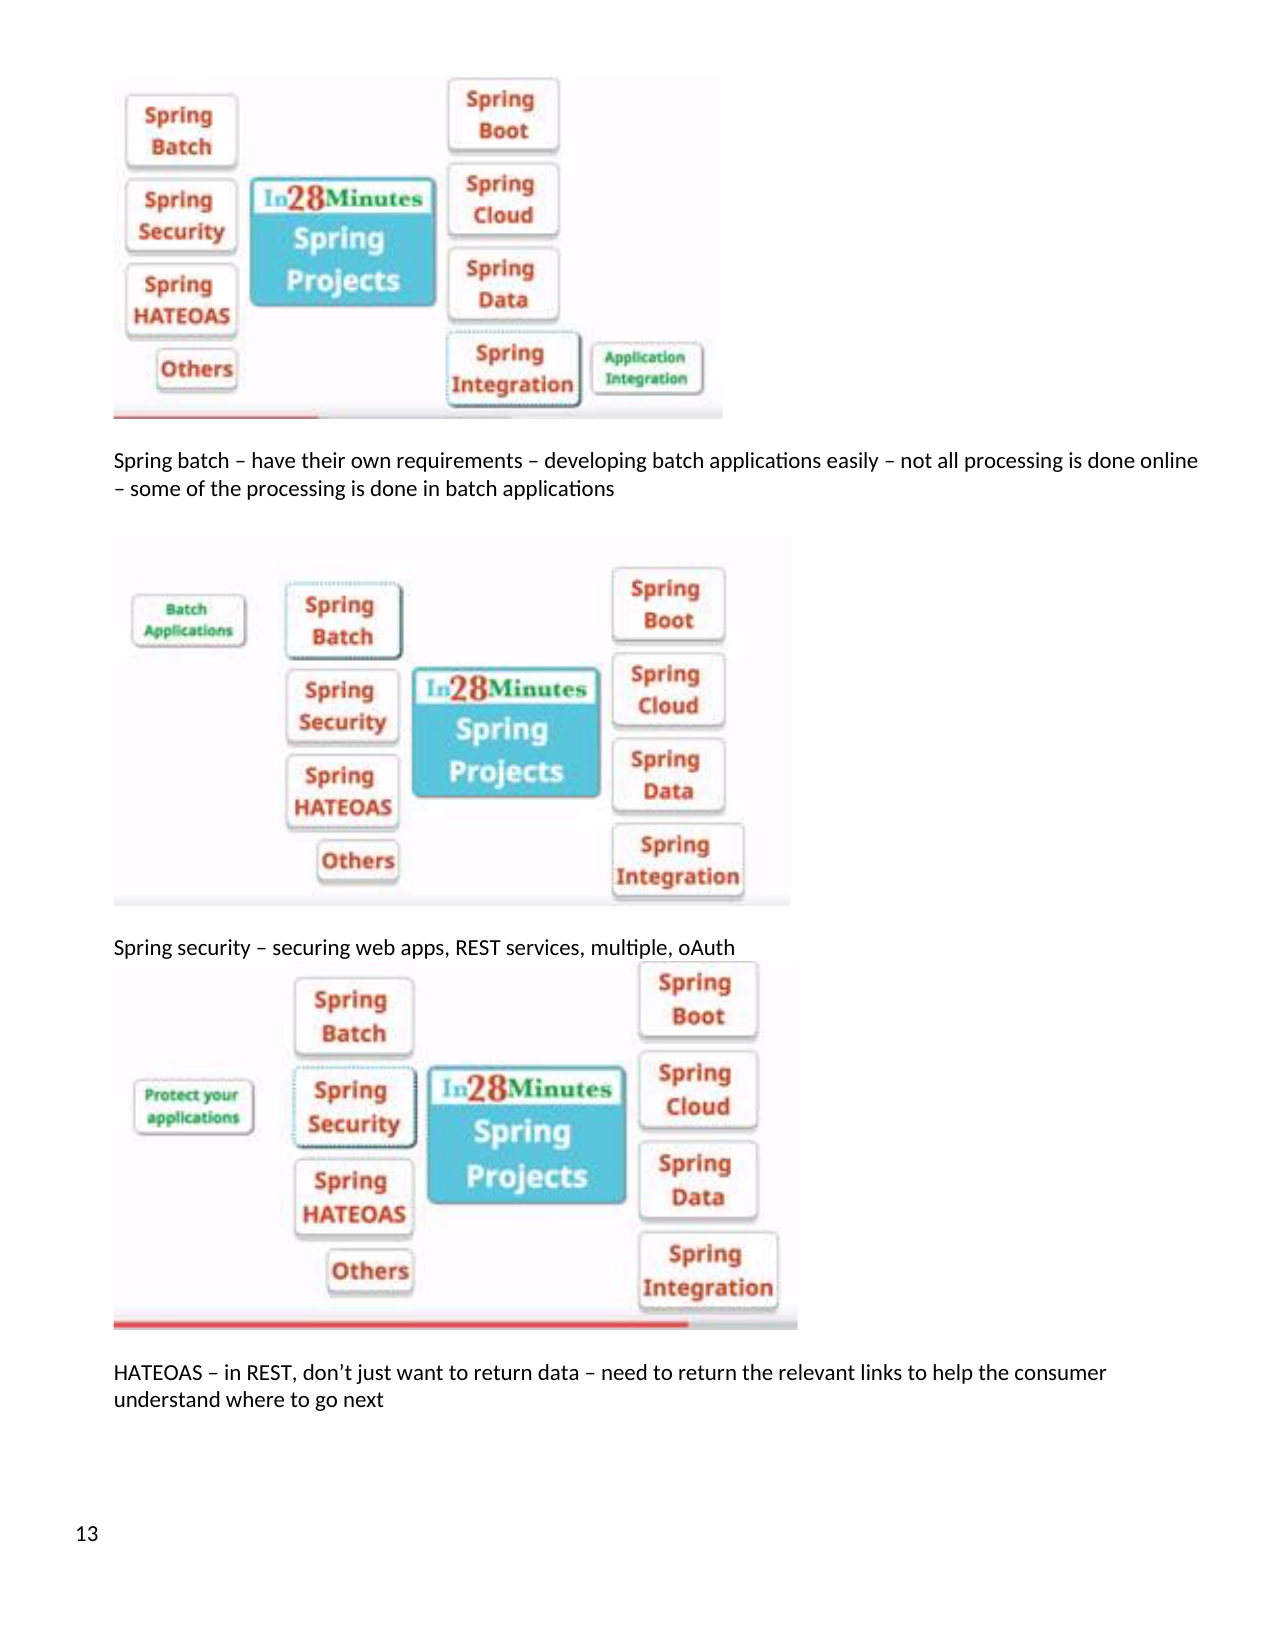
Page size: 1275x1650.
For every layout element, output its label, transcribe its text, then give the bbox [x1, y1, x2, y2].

picture [113, 961, 798, 1330]
picture [113, 530, 791, 906]
text Spring security – securing web apps, REST services, multiple, oAuth [113, 933, 1200, 961]
text HATEOAS – in REST, don’t just want to return data – need to return the relevant links to help the consumer understand where to go next [113, 1358, 1200, 1414]
text Spring batch – have their own requirements – developing batch applications easily – not all processing is done online – some of the processing is done in batch applications [113, 446, 1200, 502]
picture [113, 75, 723, 419]
